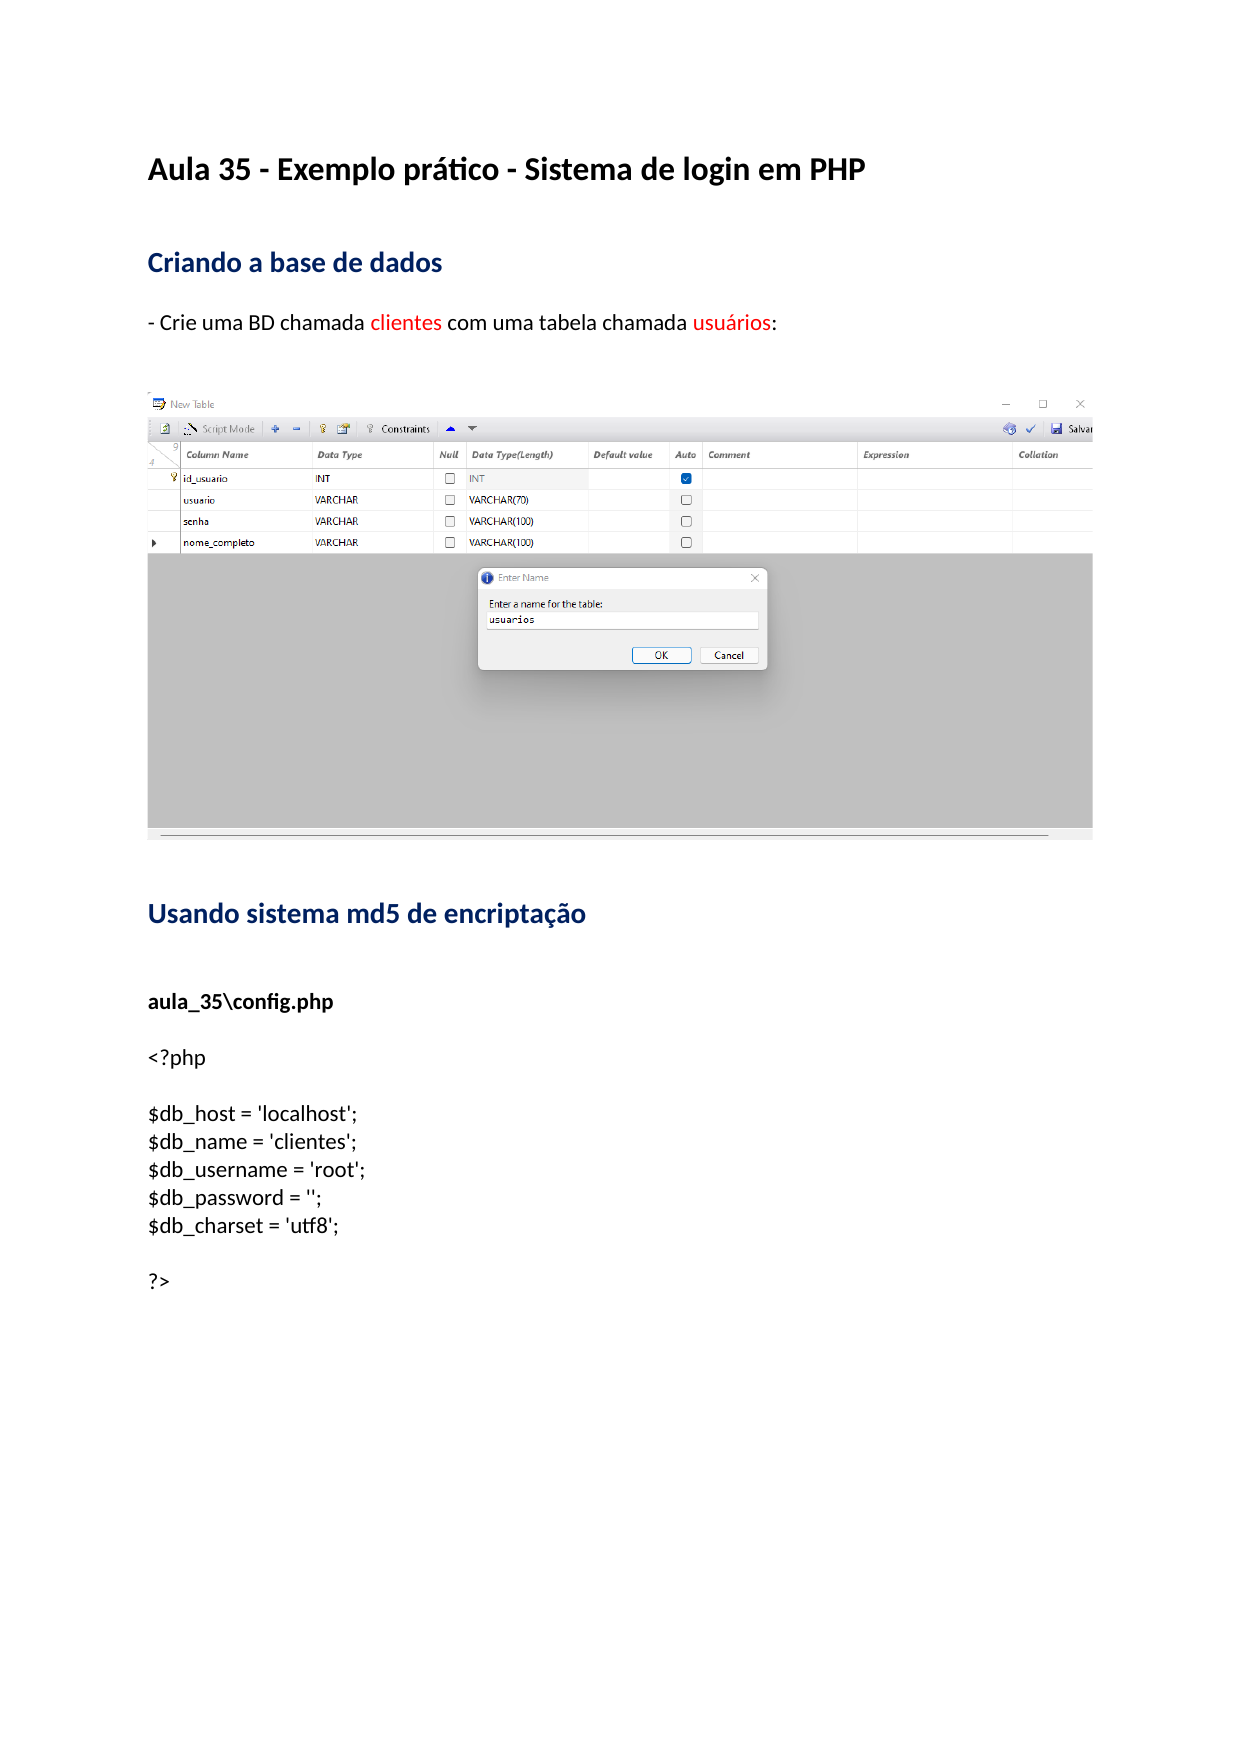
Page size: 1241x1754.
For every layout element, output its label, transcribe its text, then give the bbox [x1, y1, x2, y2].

text $db_host = 'localhost'; [148, 1099, 1092, 1127]
subtitle Aula 35 - Exemplo prático - Sistema de login em PHP [148, 148, 1092, 188]
picture [147, 392, 1093, 840]
subtitle Usando sistema md5 de encriptação [148, 895, 1092, 931]
text $db_username = 'root'; [148, 1155, 1092, 1183]
text ?> [148, 1267, 1092, 1295]
subtitle Criando a base de dados [148, 244, 1092, 280]
text $db_name = 'clientes'; [148, 1127, 1092, 1155]
text $db_charset = 'utf8'; [148, 1211, 1092, 1239]
text - Crie uma BD chamada clientes com uma tabela chamada usuários: [148, 308, 1092, 336]
text $db_password = ''; [148, 1183, 1092, 1211]
text <?php [148, 1043, 1092, 1071]
text aula_35\config.php [148, 987, 1092, 1015]
